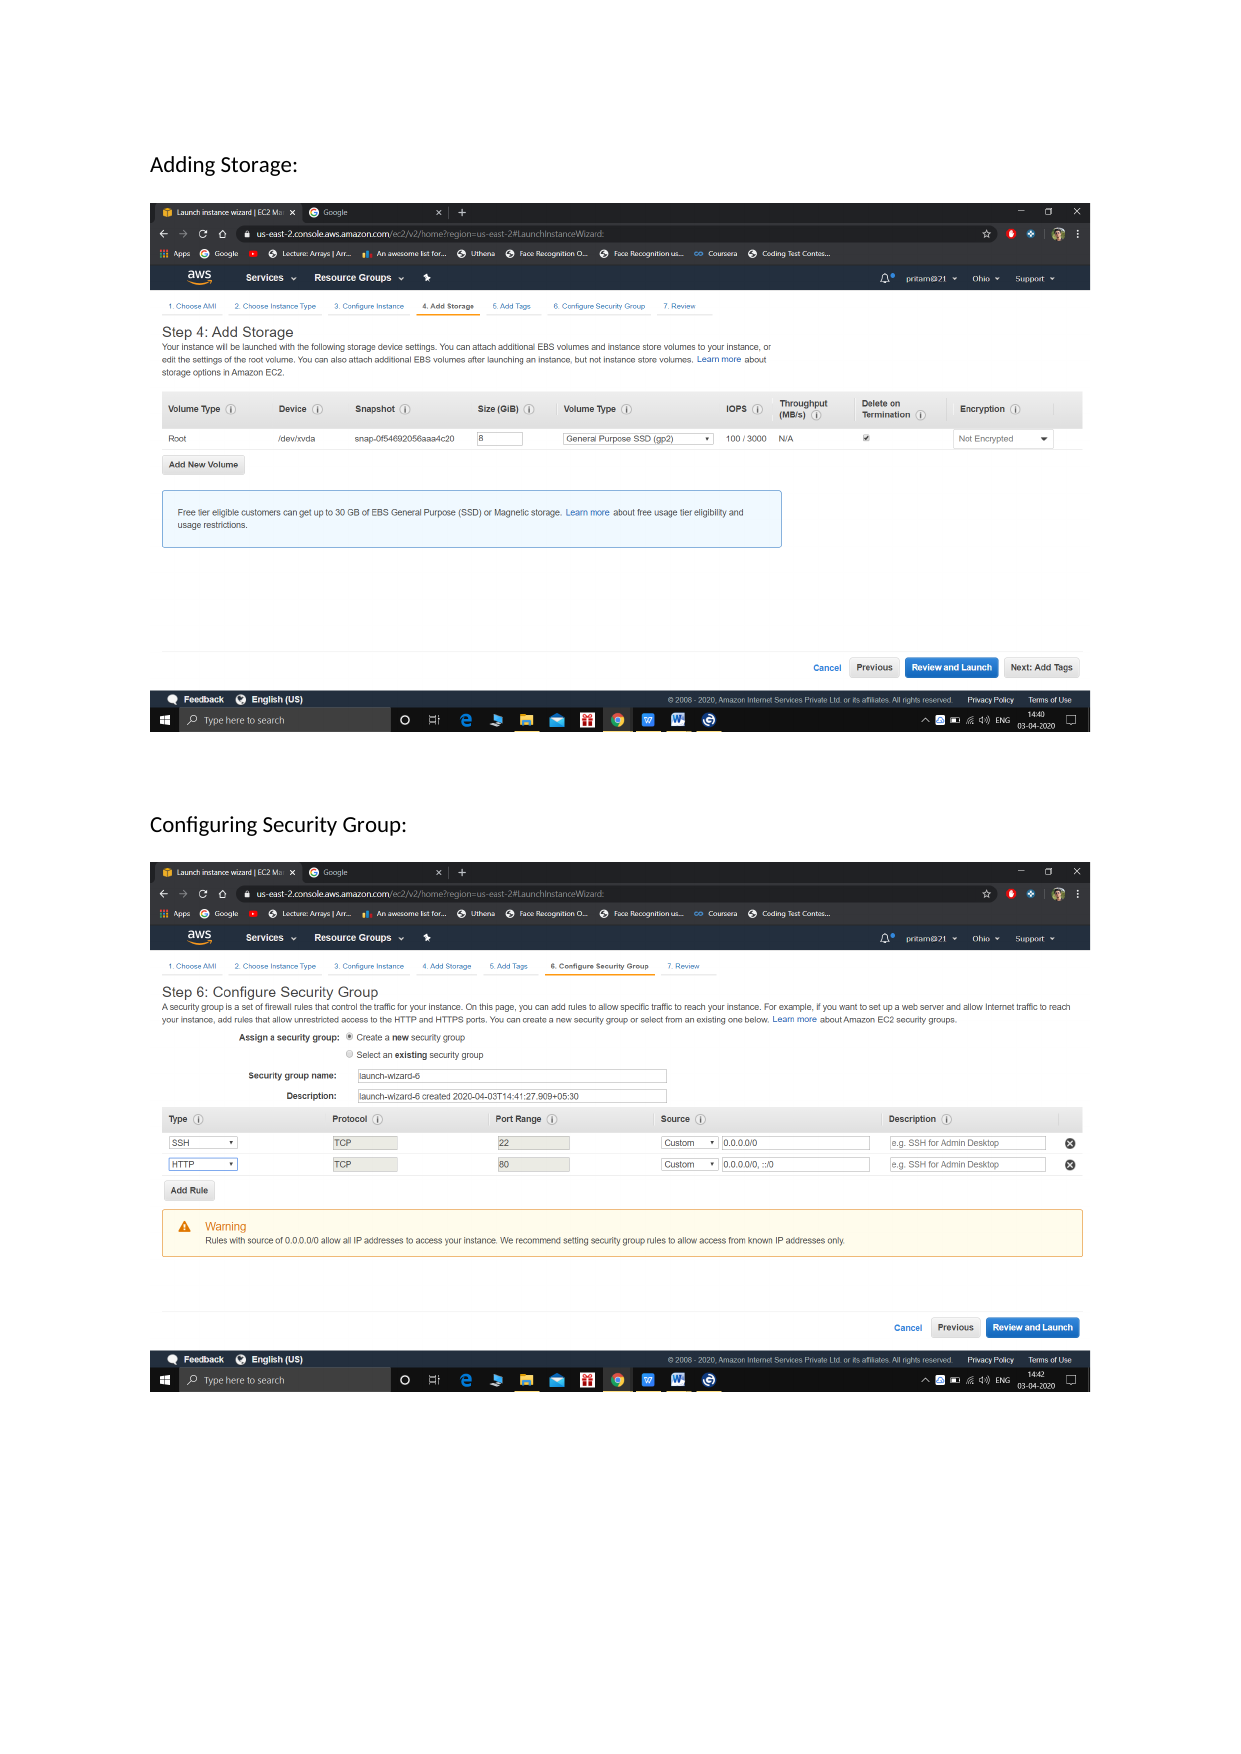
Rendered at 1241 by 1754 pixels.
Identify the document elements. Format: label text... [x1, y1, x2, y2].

text Adding Storage: [150, 150, 1090, 178]
text Configuring Security Group: [150, 810, 1090, 838]
picture [150, 862, 1091, 1392]
picture [150, 203, 1091, 732]
